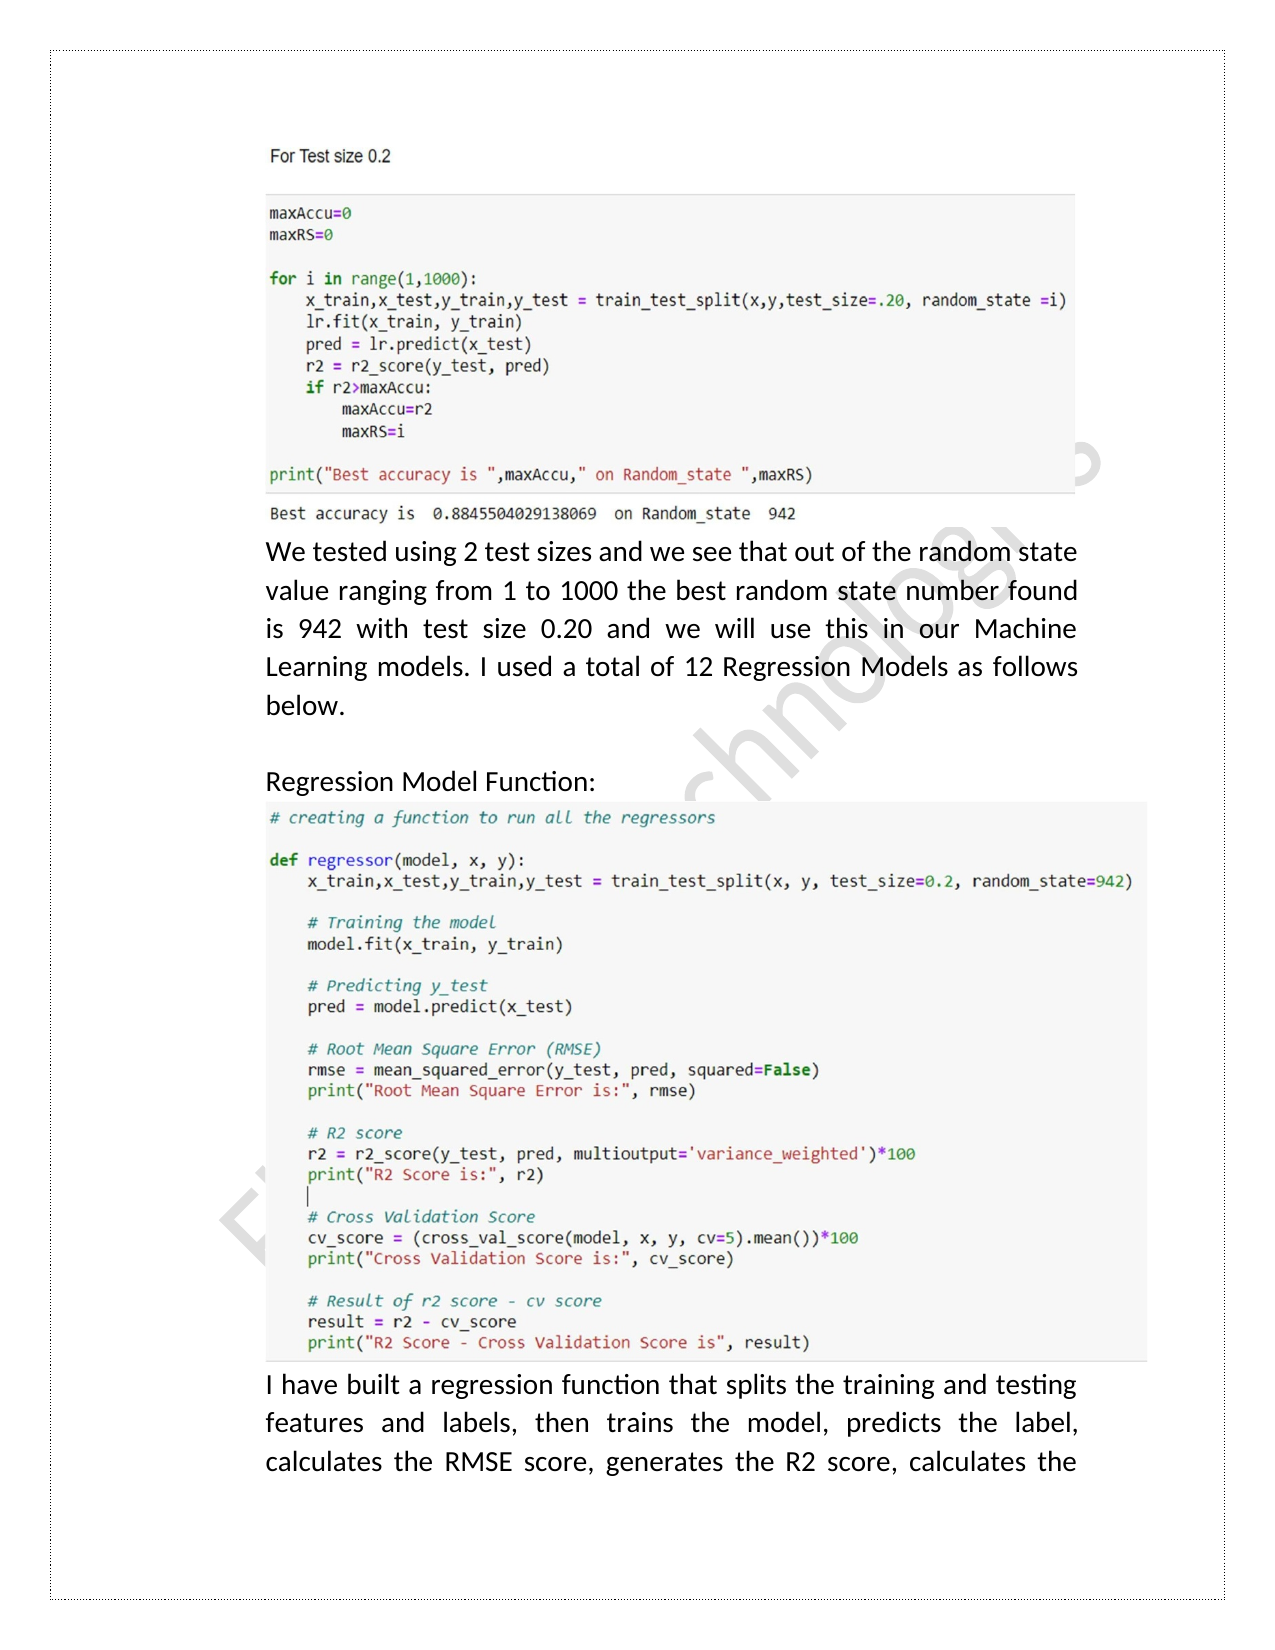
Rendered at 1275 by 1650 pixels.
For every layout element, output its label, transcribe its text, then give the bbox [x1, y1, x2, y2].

picture [265, 801, 1148, 1362]
text Regression Model Function: [265, 763, 1161, 799]
text We tested using 2 test sizes and we see that out of the random state value ranging from 1 to 1000 the best random state number found is 942 with test size 0.20 and we will use this in our Machine Learning models. I used a total of 12 Regression Models as follows below. [265, 533, 1078, 722]
text I have built a regression function that splits the training and testing features and labels, then trains the model, predicts the label, calculates the RMSE score, generates the R2 score, calculates the [265, 1362, 1079, 1479]
picture [265, 147, 1076, 527]
